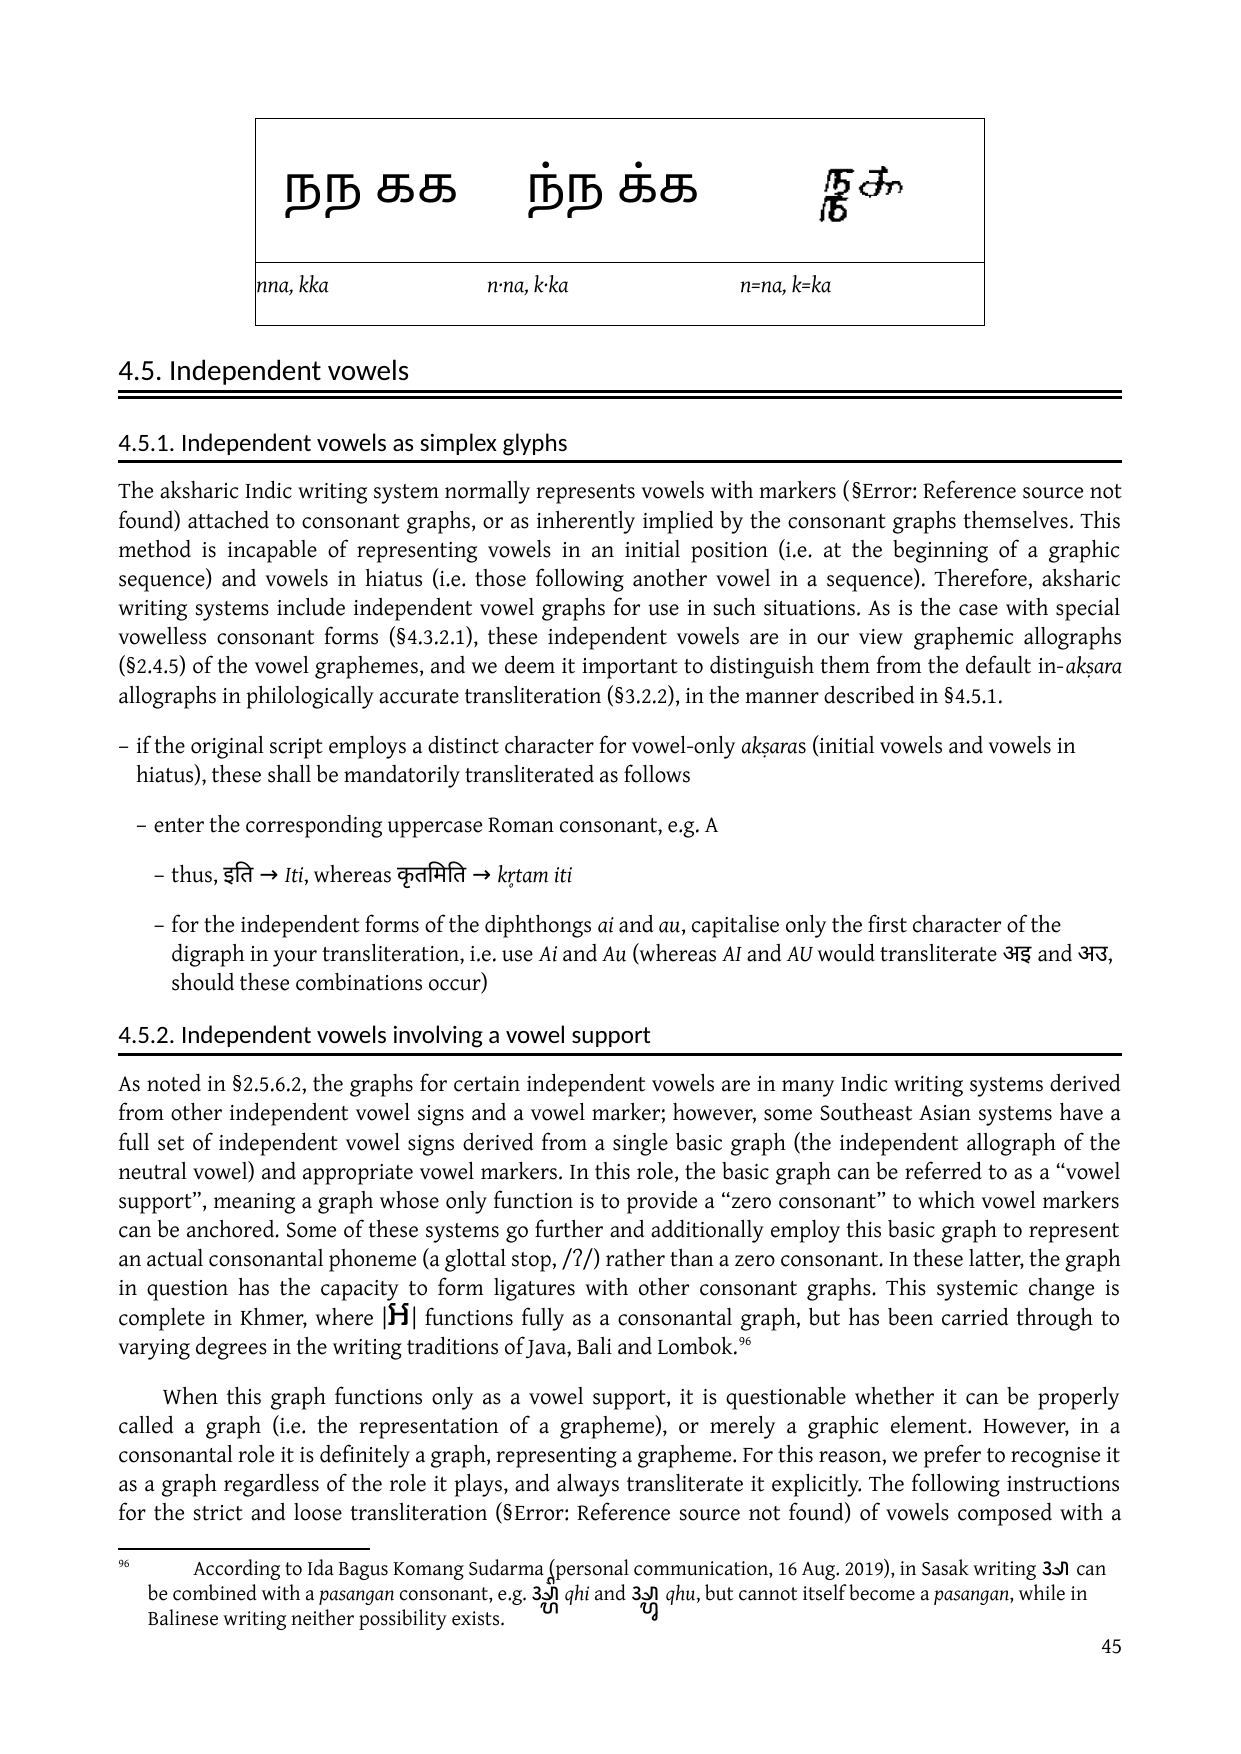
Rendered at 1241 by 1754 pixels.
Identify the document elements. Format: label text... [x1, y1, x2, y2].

subtitle Independent vowels as simplex glyphs [118, 424, 1122, 460]
subtitle Independent vowels involving a vowel support [118, 1017, 1122, 1053]
list enter the corresponding uppercase Roman consonant, e.g. A [136, 809, 1122, 838]
list for the independent forms of the diphthongs ai and au, capitalise only the first character of the digraph in your transliteration, i.e. use Ai and Au (whereas AI and AU would transliterate अइ and अउ, should these combinations occur) [153, 909, 1122, 996]
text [118, 1381, 1122, 1527]
table_cell [740, 119, 984, 262]
table_cell n·na, k·ka [486, 263, 739, 324]
text As noted in §2.5.6.2, the graphs for certain independent vowels are in many Indic writing systems derived from other independent vowel signs and a vowel marker; however, some Southeast Asian systems have a full set of independent vowel signs derived from a single basic graph (the independent allograph of the neutral vowel) and appropriate vowel markers. In this role, the basic graph can be referred to as a “vowel support”, meaning a graph whose only function is to provide a “zero consonant” to which vowel markers can be anchored. Some of these systems go further and additionally employ this basic graph to represent an actual consonantal phoneme (a glottal stop, /ʔ/) rather than a zero consonant. In these latter, the graph in question has the capacity to form ligatures with other consonant graphs. This systemic change is complete in Khmer, where |អ| functions fully as a consonantal graph, but has been carried through to varying degrees in the writing traditions of Java, Bali and Lombok. [118, 1068, 1122, 1360]
table_cell nna, kka [256, 263, 486, 324]
list if the original script employs a distinct character for vowel-only akṣaras (initial vowels and vowels in hiatus), these shall be mandatorily transliterated as follows [118, 730, 1122, 788]
table_cell நந கக [256, 119, 486, 262]
table_cell n=na, k=ka [740, 263, 984, 324]
list thus, इति → Iti, whereas कृतमिति → kr̥tam iti [153, 859, 1122, 888]
subtitle Independent vowels [118, 351, 1122, 390]
table_cell ந்ந க்க [486, 119, 739, 262]
picture [808, 131, 917, 250]
